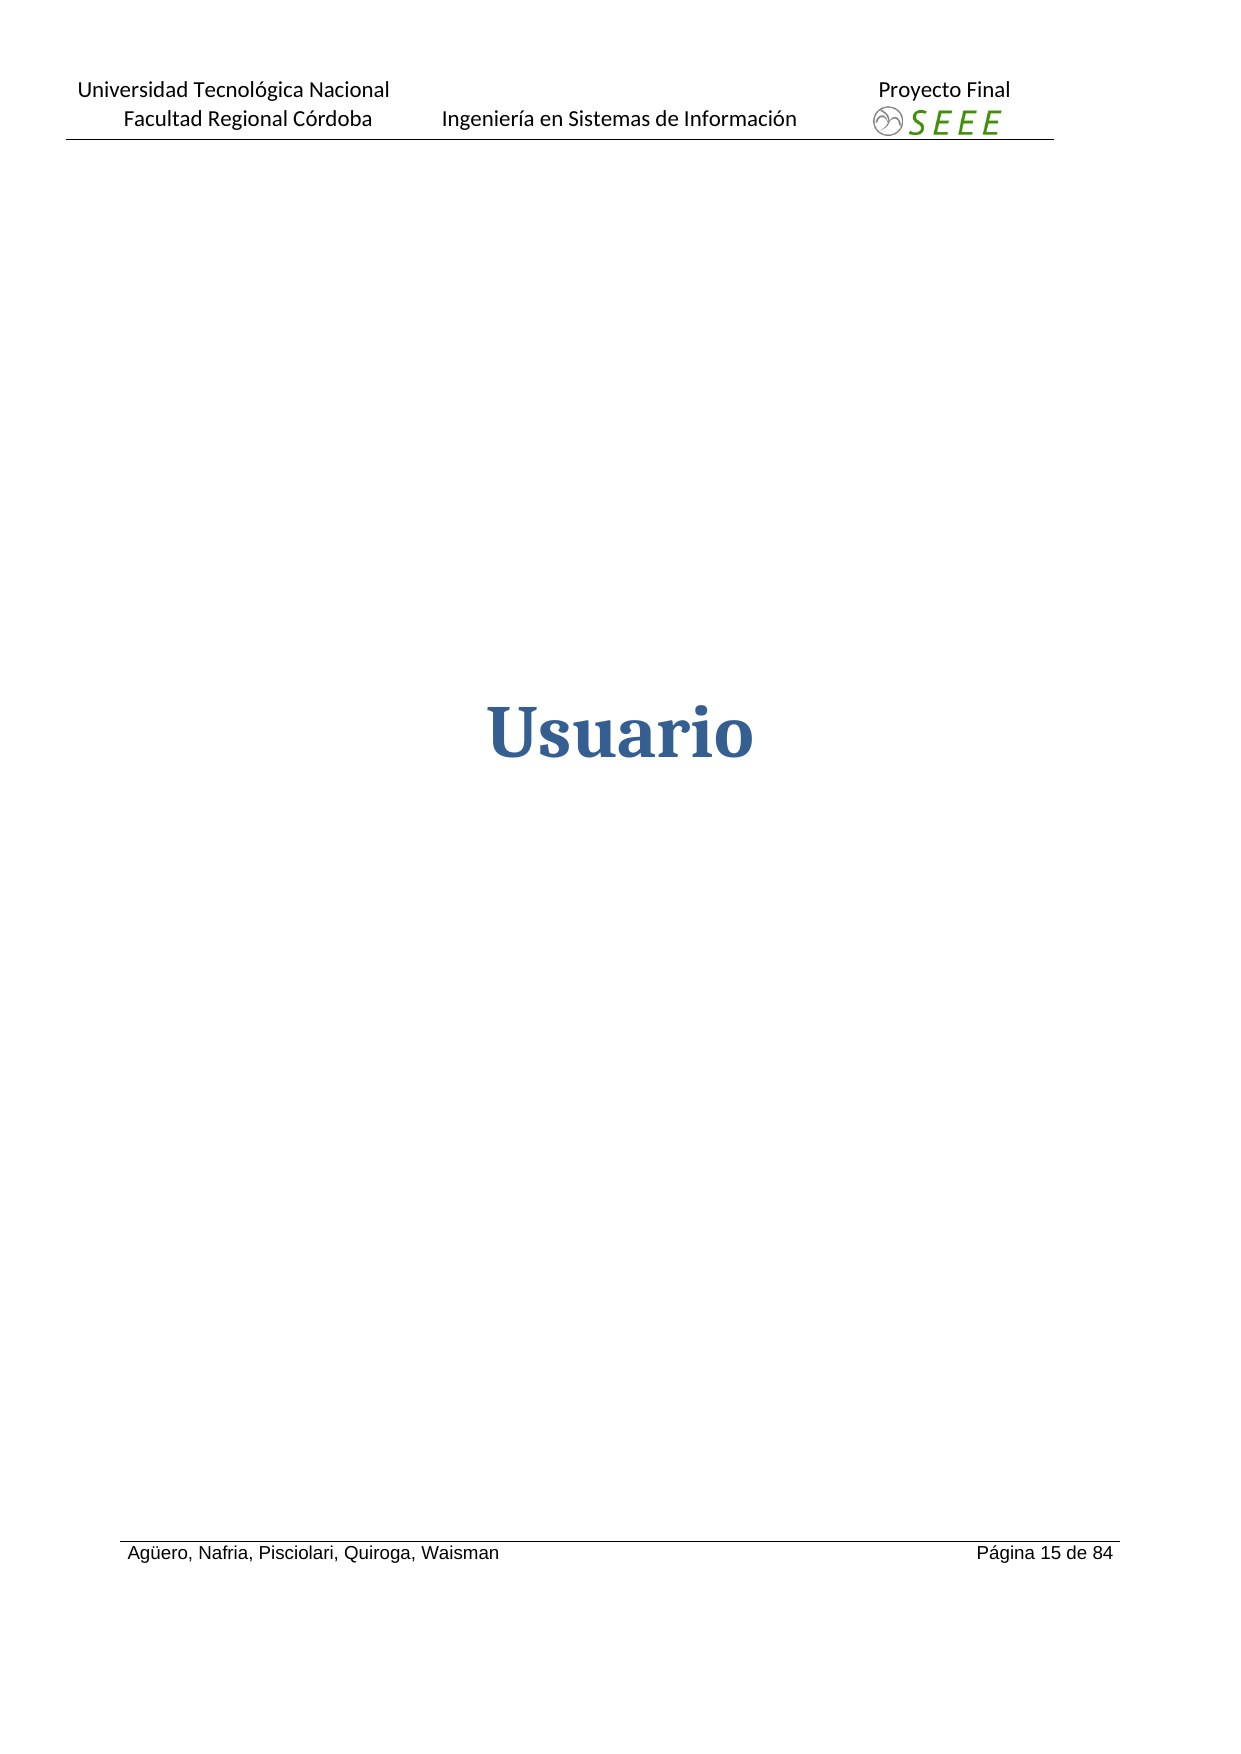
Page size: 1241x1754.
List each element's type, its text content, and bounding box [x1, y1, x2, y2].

subtitle Usuario [125, 690, 1115, 776]
picture [873, 103, 1004, 139]
